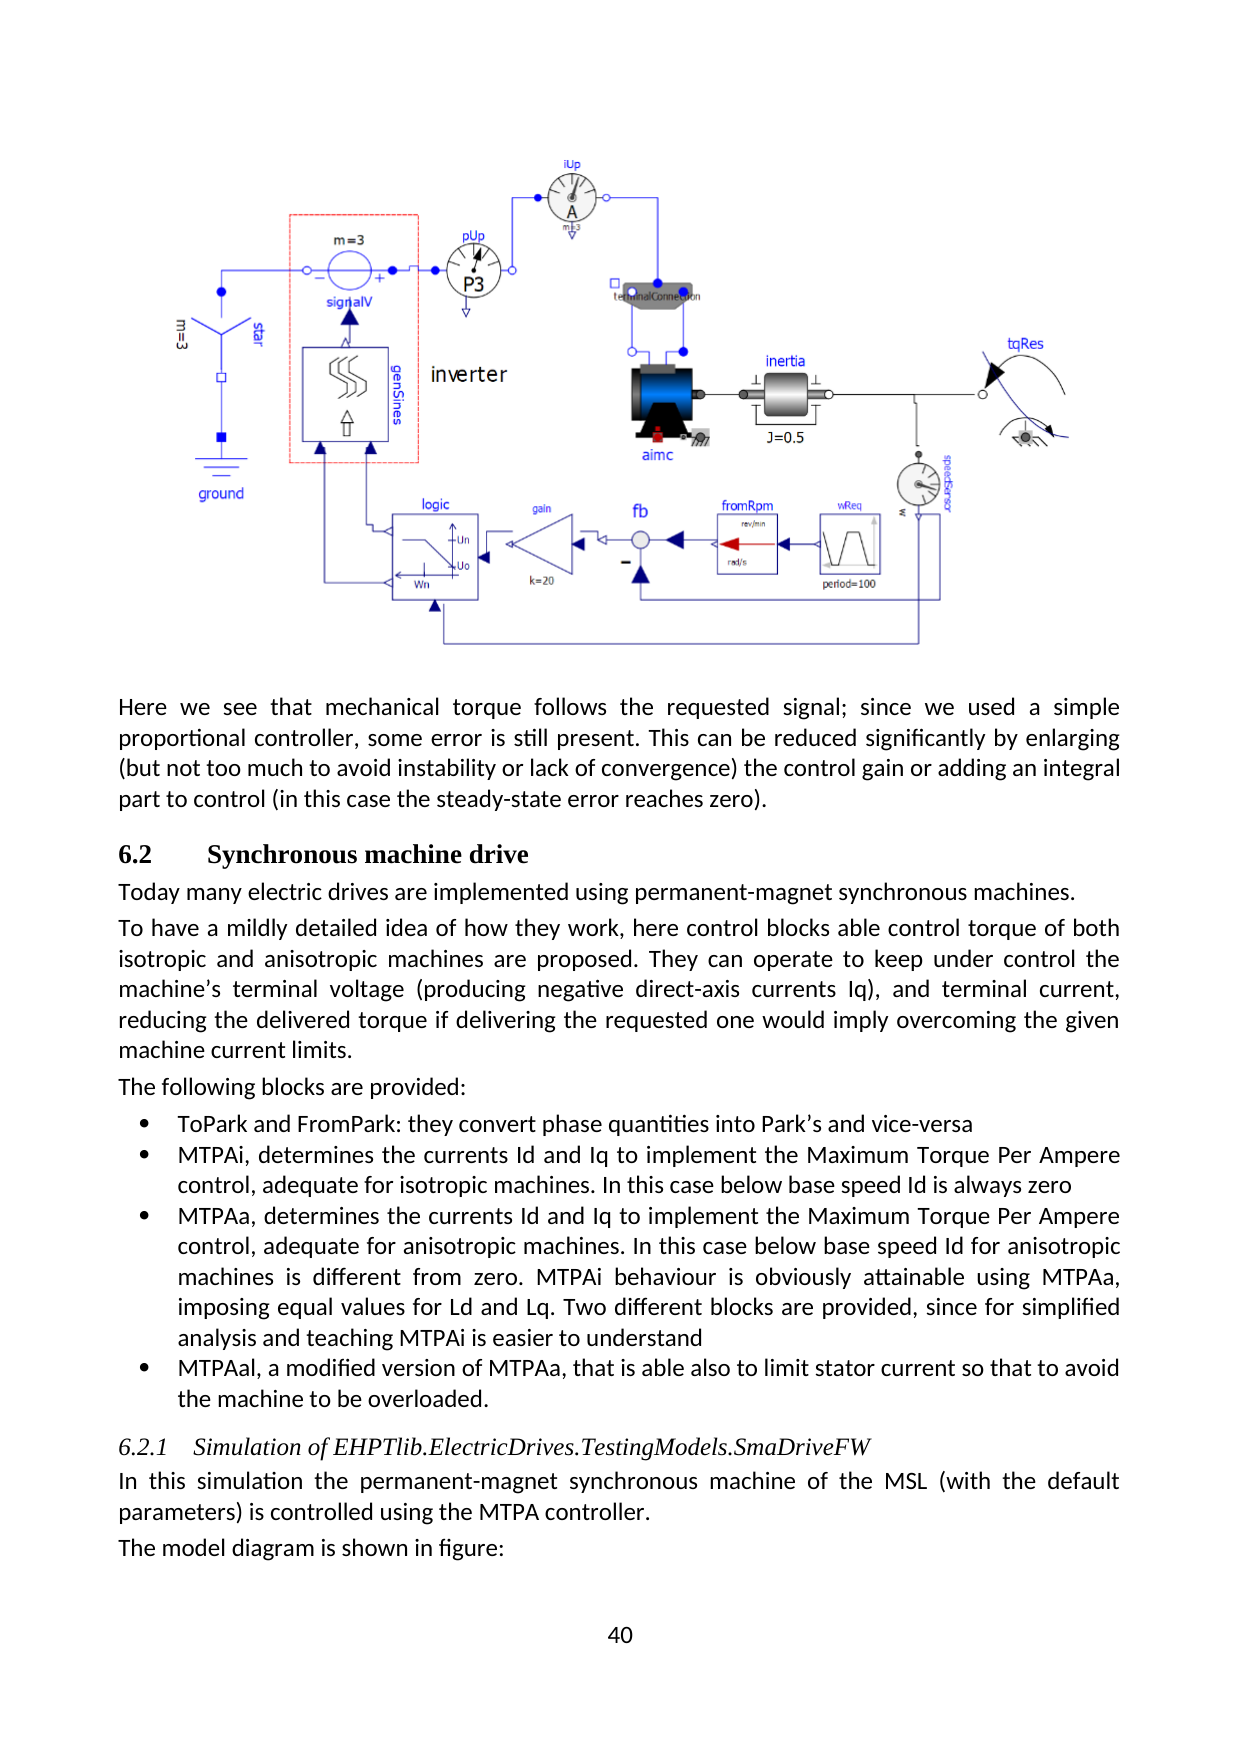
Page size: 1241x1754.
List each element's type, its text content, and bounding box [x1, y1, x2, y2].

subtitle Synchronous machine drive [118, 838, 1122, 869]
list MTPAi, determines the currents Id and Iq to implement the Maximum Torque Per Ampere control, adequate for isotropic machines. In this case below base speed Id is always zero [140, 1139, 1122, 1200]
list MTPAal, a modified version of MTPAa, that is able also to limit stator current so that to avoid the machine to be overloaded. [140, 1352, 1122, 1413]
list ToPark and FromPark: they convert phase quantities into Park’s and vice-versa [140, 1108, 1122, 1139]
picture [149, 147, 1091, 673]
text To have a mildly detailed idea of how they work, here control blocks able control torque of both isotropic and anisotropic machines are proposed. They can operate to keep under control the machine’s terminal voltage (producing negative direct-axis currents Iq), and terminal current, reducing the delivered torque if delivering the requested one would imply overcoming the given machine current limits. [118, 913, 1122, 1065]
text Here we see that mechanical torque follows the requested signal; since we used a simple proportional controller, some error is still present. This can be reduced significantly by enlarging (but not too much to avoid instability or lack of convergence) the control gain or adding an integral part to control (in this case the steady-state error reaches zero). [118, 691, 1122, 813]
list MTPAa, determines the currents Id and Iq to implement the Maximum Torque Per Ampere control, adequate for anisotropic machines. In this case below base speed Id for anisotropic machines is different from zero. MTPAi behaviour is obviously attainable using MTPAa, imposing equal values for Ld and Lq. Two different blocks are provided, since for simplified analysis and teaching MTPAi is easier to understand [140, 1200, 1122, 1352]
subtitle Simulation of EHPTlib.ElectricDrives.TestingModels.SmaDriveFW [118, 1432, 1122, 1461]
text Today many electric drives are implemented using permanent-magnet synchronous machines. [118, 876, 1122, 906]
text In this simulation the permanent-magnet synchronous machine of the MSL (with the default parameters) is controlled using the MTPA controller. [118, 1465, 1122, 1526]
text The following blocks are provided: [118, 1071, 1122, 1102]
text The model diagram is shown in figure: [118, 1532, 1122, 1563]
